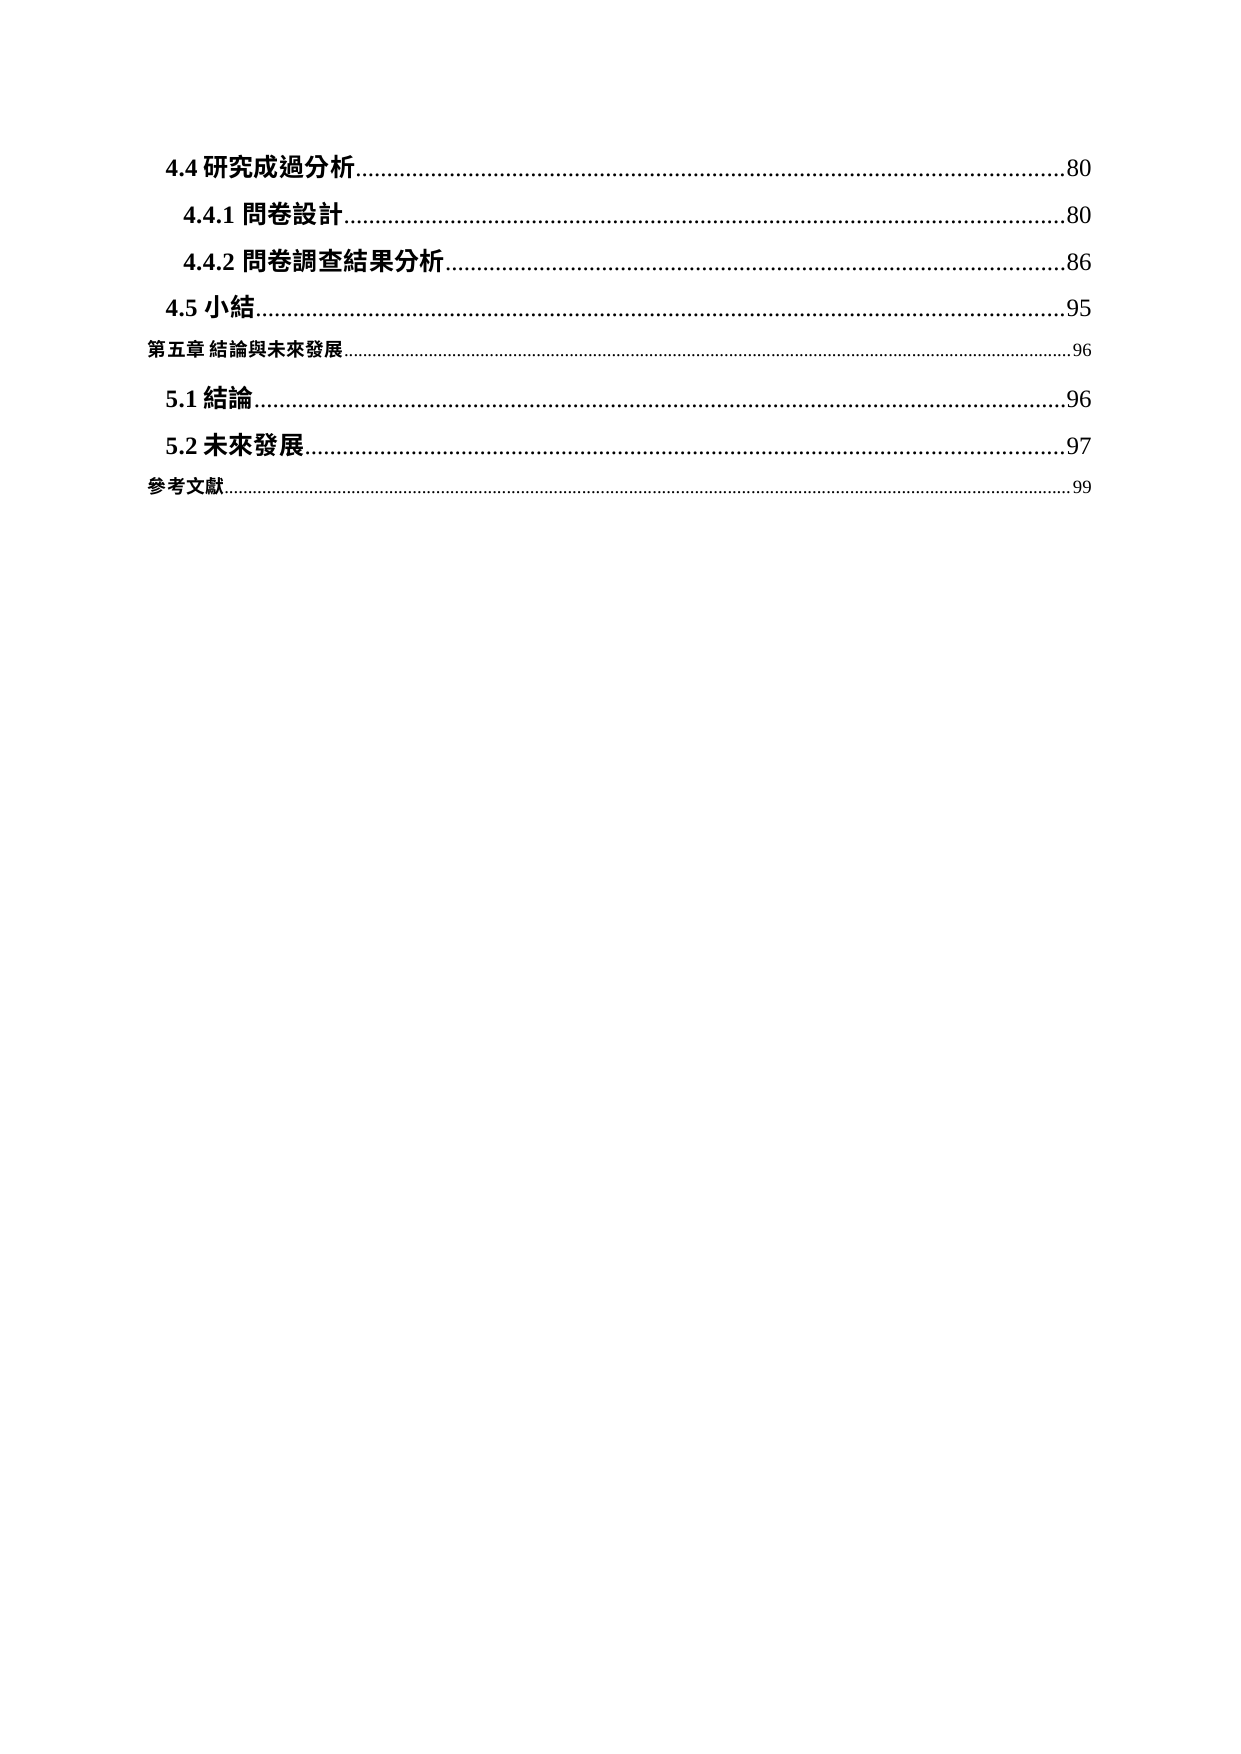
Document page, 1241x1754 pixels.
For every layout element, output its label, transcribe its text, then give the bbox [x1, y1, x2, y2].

text 參考文獻 99 [148, 472, 1092, 499]
text 5.1結論 96 [165, 379, 1092, 415]
text 4.4研究成過分析 80 [165, 148, 1092, 184]
text 4.4.2 問卷調查結果分析 86 [183, 241, 1092, 277]
text 4.5 小結 95 [165, 288, 1092, 324]
text 4.4.1 問卷設計 80 [183, 194, 1092, 231]
text 第五章 結論與未來發展 96 [148, 334, 1092, 362]
text 5.2未來發展 97 [165, 425, 1092, 462]
